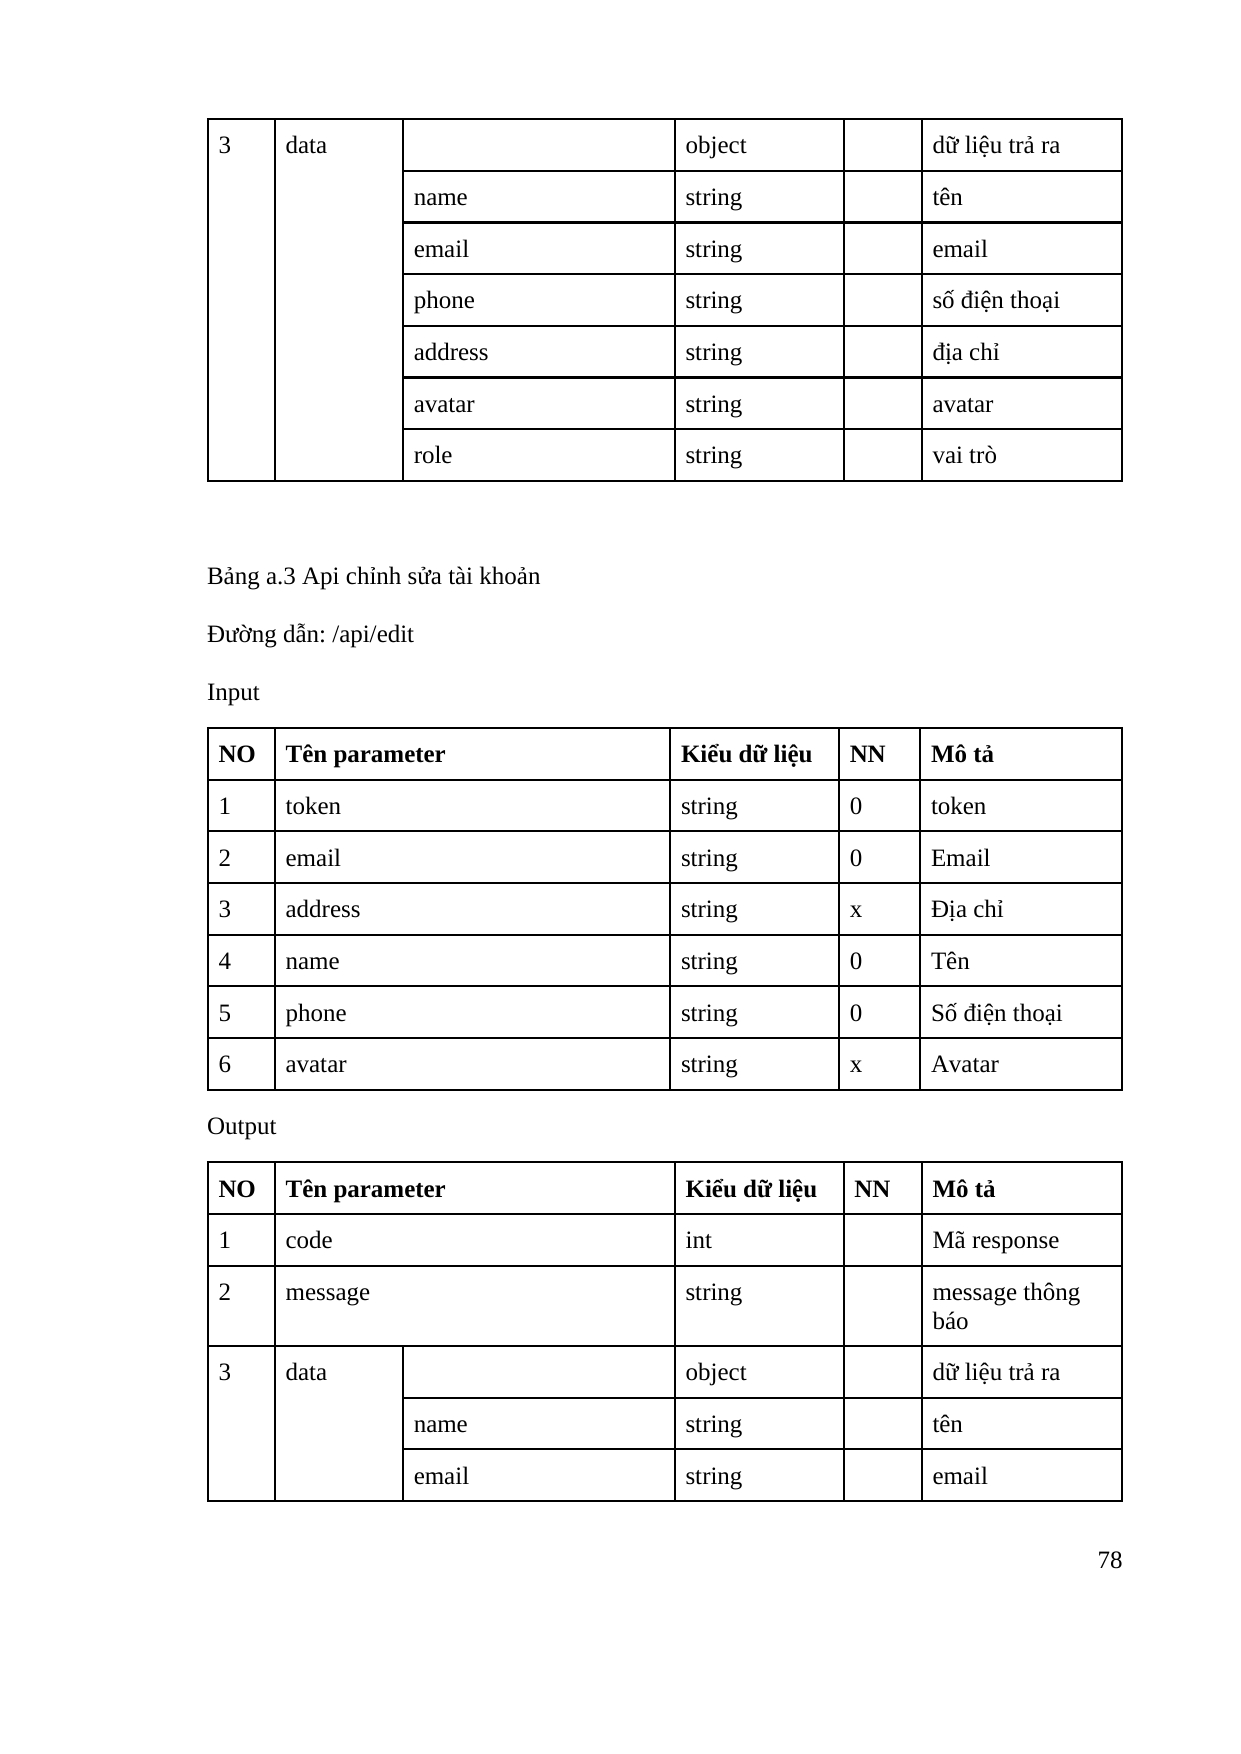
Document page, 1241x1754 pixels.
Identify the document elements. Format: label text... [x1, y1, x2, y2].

table_cell object [676, 120, 843, 170]
table_header Kiểu dữ liệu [676, 1163, 843, 1213]
table_header Mô tả [921, 729, 1121, 778]
table_cell dữ liệu trả ra [923, 120, 1121, 170]
table_cell name [404, 1399, 674, 1448]
text Input [207, 677, 1122, 706]
table_cell địa chỉ [923, 327, 1121, 376]
table_cell [845, 224, 921, 273]
table_cell [845, 275, 921, 325]
text Bảng a.3 Api chỉnh sửa tài khoản [207, 561, 1122, 589]
table_cell string [671, 936, 838, 985]
table_cell 3 [209, 884, 274, 933]
table_cell string [676, 275, 843, 325]
table_cell [404, 120, 674, 170]
table_cell 0 [840, 987, 919, 1037]
table_cell email [404, 224, 674, 273]
table_cell Mã response [923, 1215, 1121, 1264]
table_cell avatar [404, 379, 674, 428]
table_cell string [676, 1450, 843, 1500]
table_cell 2 [209, 832, 274, 882]
table_cell data [276, 1347, 402, 1500]
table_header NO [209, 729, 274, 778]
table_cell [845, 120, 921, 170]
table_cell avatar [923, 379, 1121, 428]
table_cell 3 [209, 1347, 274, 1500]
table_cell [845, 430, 921, 480]
table_cell data [276, 120, 402, 480]
table_cell int [676, 1215, 843, 1264]
table_cell [845, 1267, 921, 1345]
table_cell string [676, 430, 843, 480]
table_cell Số điện thoại [921, 987, 1121, 1037]
text Đường dẫn: /api/edit [207, 619, 1122, 648]
table_cell object [676, 1347, 843, 1397]
table_cell 1 [209, 1215, 274, 1264]
table_cell 2 [209, 1267, 274, 1345]
table_cell [845, 379, 921, 428]
table_cell string [676, 1267, 843, 1345]
table_cell 3 [209, 120, 274, 480]
table_cell token [921, 781, 1121, 830]
table_cell [845, 1347, 921, 1397]
table_cell email [404, 1450, 674, 1500]
table_cell Địa chỉ [921, 884, 1121, 933]
table_cell [845, 172, 921, 221]
table_cell 1 [209, 781, 274, 830]
table_header NO [209, 1163, 274, 1213]
table_cell string [676, 379, 843, 428]
table_cell message [276, 1267, 674, 1345]
table_cell string [676, 224, 843, 273]
table_cell tên [923, 172, 1121, 221]
table_cell address [404, 327, 674, 376]
table_cell dữ liệu trả ra [923, 1347, 1121, 1397]
table_cell string [676, 172, 843, 221]
table_header NN [845, 1163, 921, 1213]
table_cell string [671, 884, 838, 933]
table_cell [845, 1399, 921, 1448]
table_cell 4 [209, 936, 274, 985]
table_header NN [840, 729, 919, 778]
table_cell x [840, 884, 919, 933]
table_cell name [276, 936, 669, 985]
table_cell Tên [921, 936, 1121, 985]
table_cell string [676, 1399, 843, 1448]
table_cell tên [923, 1399, 1121, 1448]
table_cell phone [276, 987, 669, 1037]
table_header Tên parameter [276, 729, 669, 778]
table_cell string [671, 781, 838, 830]
table_cell address [276, 884, 669, 933]
table_cell phone [404, 275, 674, 325]
table_cell string [676, 327, 843, 376]
table_cell số điện thoại [923, 275, 1121, 325]
table_cell [845, 327, 921, 376]
table_cell email [923, 224, 1121, 273]
table_cell Avatar [921, 1039, 1121, 1088]
table_cell 5 [209, 987, 274, 1037]
table_cell Email [921, 832, 1121, 882]
table_cell 0 [840, 936, 919, 985]
table_cell vai trò [923, 430, 1121, 480]
table_cell string [671, 832, 838, 882]
table_header Mô tả [923, 1163, 1121, 1213]
table_header Tên parameter [276, 1163, 674, 1213]
table_cell role [404, 430, 674, 480]
table_cell avatar [276, 1039, 669, 1088]
table_cell code [276, 1215, 674, 1264]
table_header Kiểu dữ liệu [671, 729, 838, 778]
table_cell message thông báo [923, 1267, 1121, 1345]
table_cell 0 [840, 781, 919, 830]
table_cell [845, 1450, 921, 1500]
table_cell [845, 1215, 921, 1264]
table_cell x [840, 1039, 919, 1088]
table_cell 6 [209, 1039, 274, 1088]
table_cell string [671, 1039, 838, 1088]
table_cell name [404, 172, 674, 221]
table_cell token [276, 781, 669, 830]
table_cell 0 [840, 832, 919, 882]
table_cell [404, 1347, 674, 1397]
table_cell email [923, 1450, 1121, 1500]
table_cell email [276, 832, 669, 882]
text Output [207, 1111, 1122, 1140]
table_cell string [671, 987, 838, 1037]
